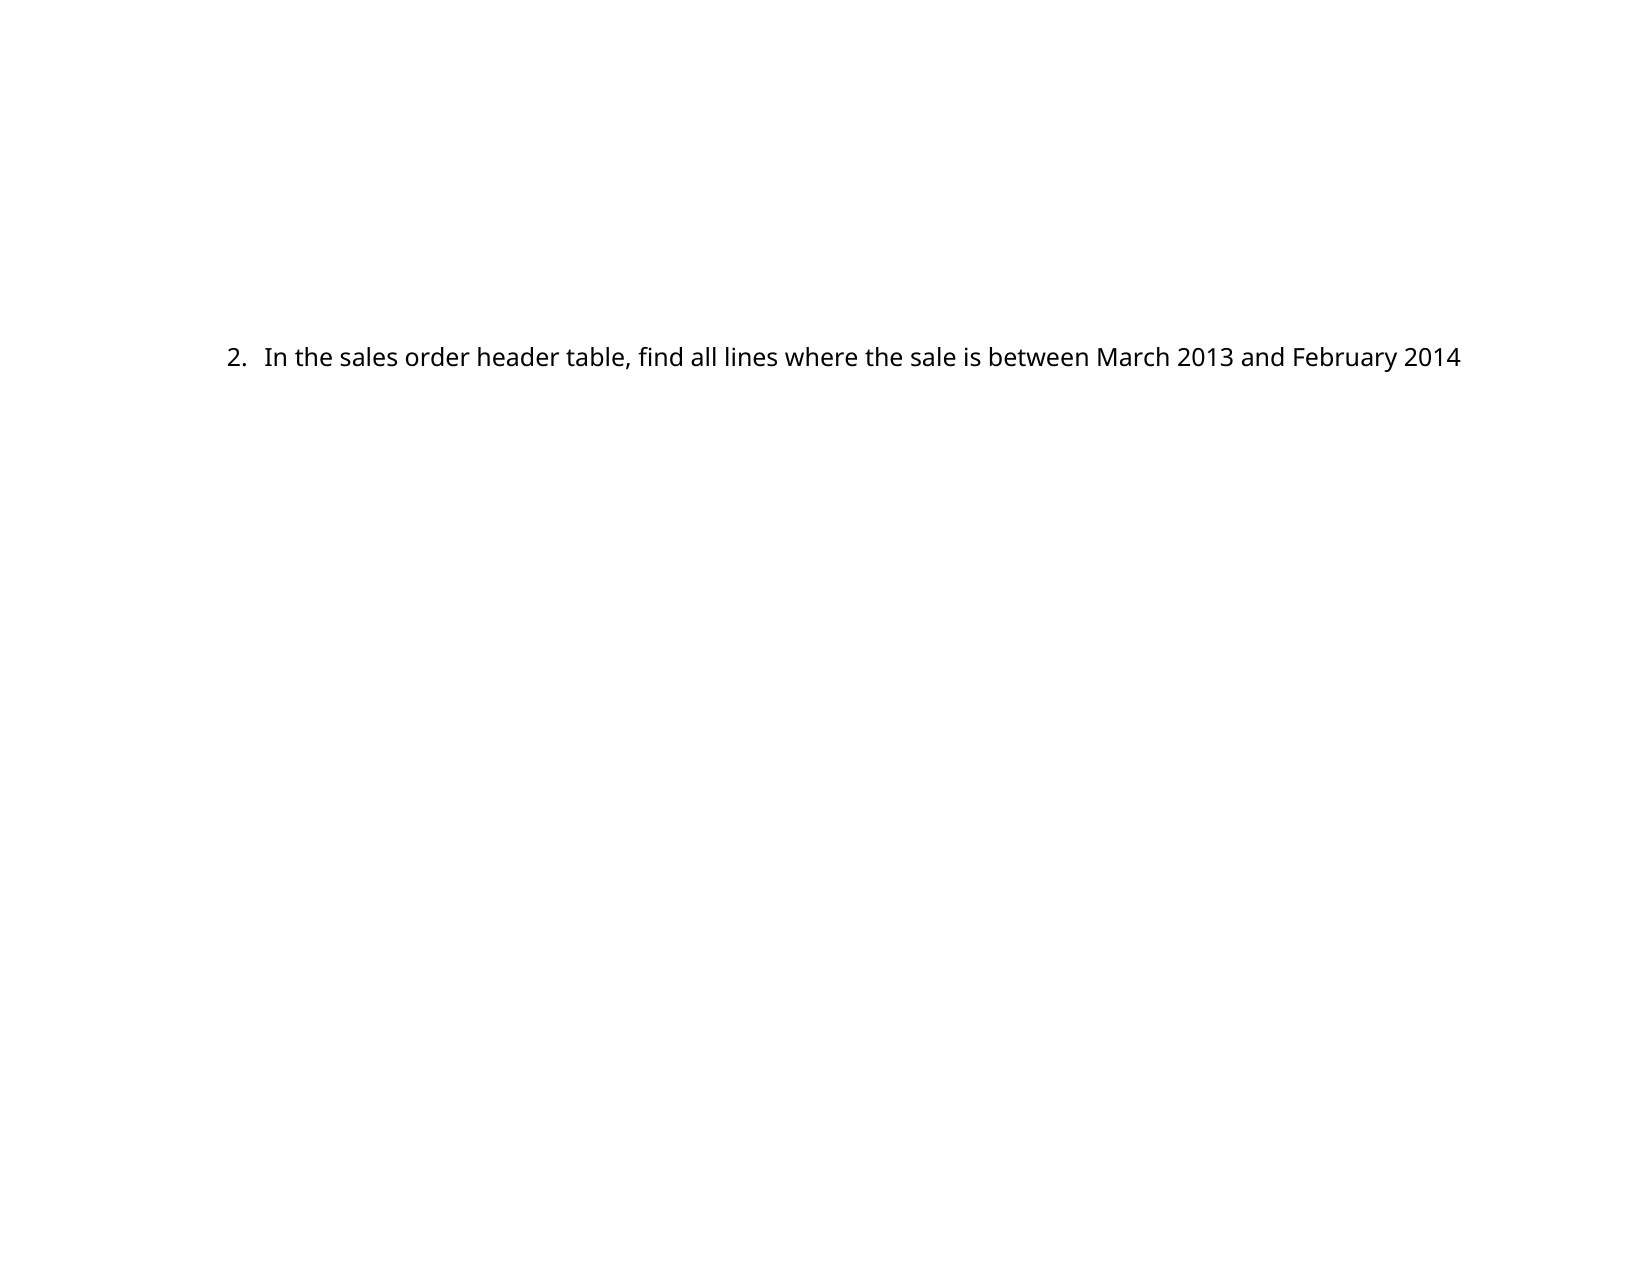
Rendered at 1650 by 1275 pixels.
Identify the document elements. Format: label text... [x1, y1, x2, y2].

list In the sales order header table, find all lines where the sale is between March 2013 and February 2014 [227, 340, 1500, 374]
